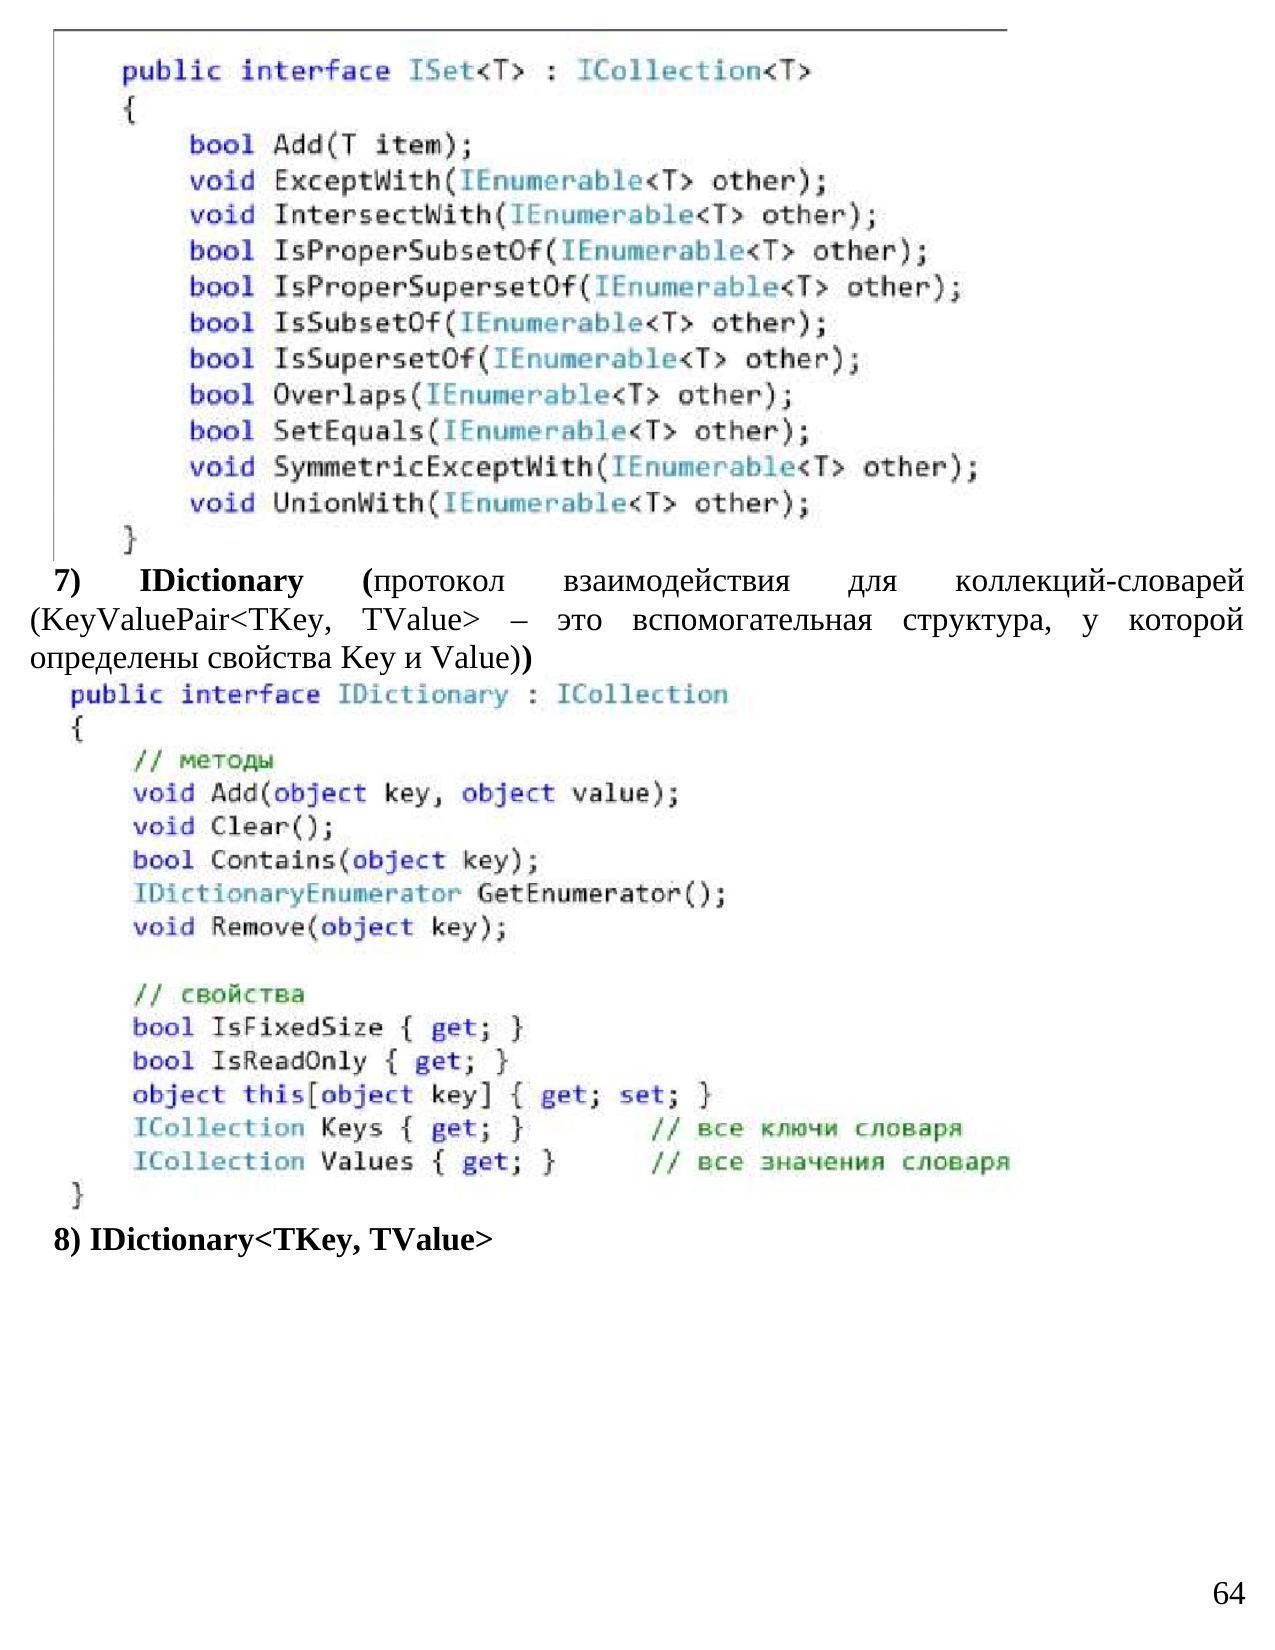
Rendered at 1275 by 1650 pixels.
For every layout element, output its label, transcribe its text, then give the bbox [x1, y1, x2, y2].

picture [53, 29, 1008, 561]
text 8) IDictionary<TKey, TValue> [29, 1219, 1245, 1258]
picture [53, 675, 1021, 1220]
text 7) IDictionary (протокол взаимодействия для коллекций-словарей (KeyValuePair<TKey, TValue> – это вспомогательная структура, у которой определены свойства Key и Value)) [29, 560, 1245, 675]
